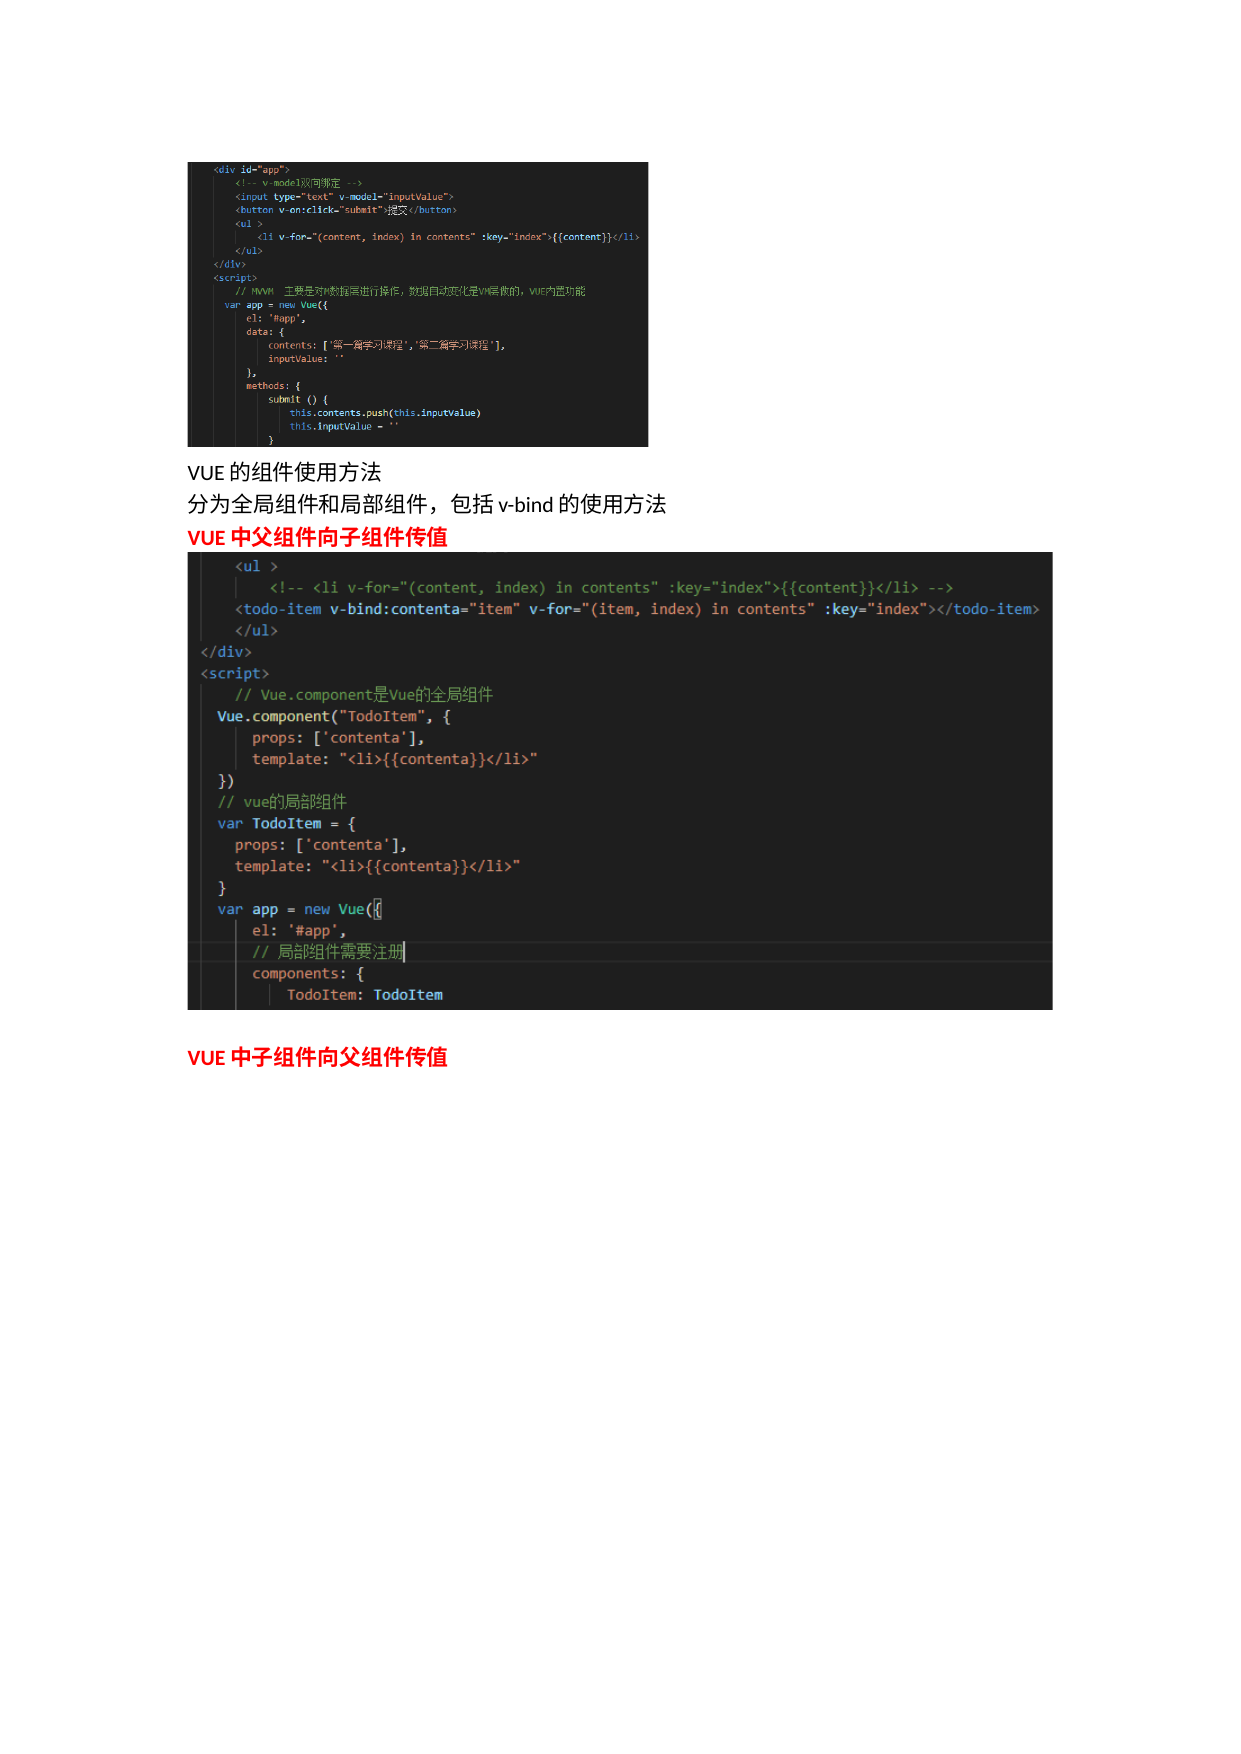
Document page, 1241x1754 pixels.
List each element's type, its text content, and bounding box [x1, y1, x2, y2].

text 分为全局组件和局部组件，包括v-bind的使用方法 [187, 487, 1053, 519]
text VUE中父组件向子组件传值 [187, 519, 1053, 552]
text VUE中子组件向父组件传值 [187, 1039, 1053, 1072]
picture [187, 162, 649, 447]
text VUE的组件使用方法 [187, 454, 1053, 487]
picture [187, 552, 1053, 1010]
